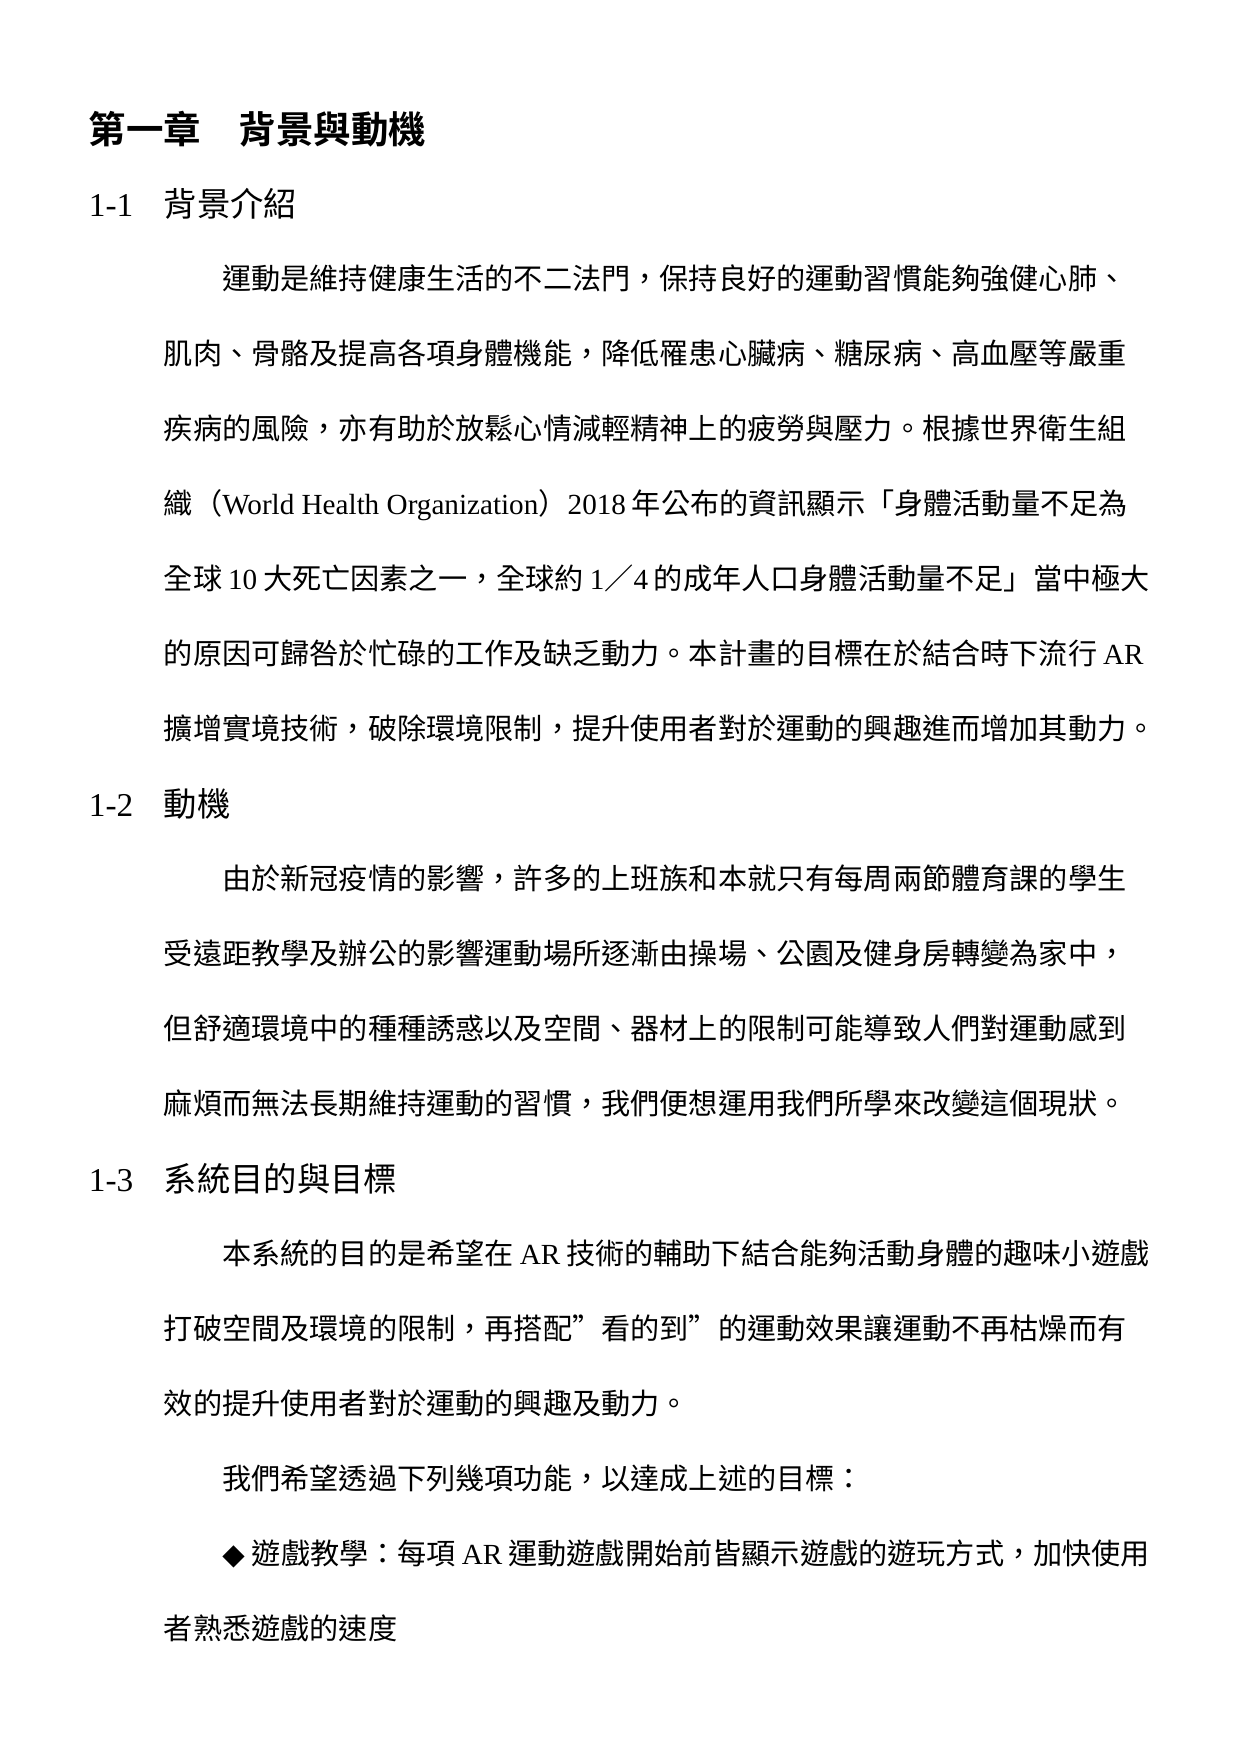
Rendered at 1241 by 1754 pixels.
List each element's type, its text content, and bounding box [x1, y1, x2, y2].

list 背景與動機 [89, 89, 1152, 164]
list 動機 [89, 764, 1152, 839]
list 背景介紹 [89, 164, 1152, 239]
list 系統目的與目標 [89, 1139, 1152, 1214]
list ◆ 遊戲教學：每項AR運動遊戲開始前皆顯示遊戲的遊玩方式，加快使用者熟悉遊戲的速度 [164, 1514, 1152, 1664]
list 我們希望透過下列幾項功能，以達成上述的目標： [164, 1439, 1152, 1514]
list 運動是維持健康生活的不二法門，保持良好的運動習慣能夠強健心肺、肌肉、骨骼及提高各項身體機能，降低罹患心臟病、糖尿病、高血壓等嚴重疾病的風險，亦有助於放鬆心情減輕精神上的疲勞與壓力。根據世界衛生組織（World Health Organization）2018年公布的資訊顯示「身體活動量不足為全球10大死亡因素之一，全球約1／4的成年人口身體活動量不足」當中極大的原因可歸咎於忙碌的工作及缺乏動力。本計畫的目標在於結合時下流行AR擴增實境技術，破除環境限制，提升使用者對於運動的興趣進而增加其動力。 [164, 239, 1152, 764]
list 本系統的目的是希望在AR技術的輔助下結合能夠活動身體的趣味小遊戲打破空間及環境的限制，再搭配”看的到”的運動效果讓運動不再枯燥而有效的提升使用者對於運動的興趣及動力。 [164, 1214, 1152, 1439]
list 由於新冠疫情的影響，許多的上班族和本就只有每周兩節體育課的學生受遠距教學及辦公的影響運動場所逐漸由操場、公園及健身房轉變為家中，但舒適環境中的種種誘惑以及空間、器材上的限制可能導致人們對運動感到麻煩而無法長期維持運動的習慣，我們便想運用我們所學來改變這個現狀。 [164, 839, 1152, 1139]
